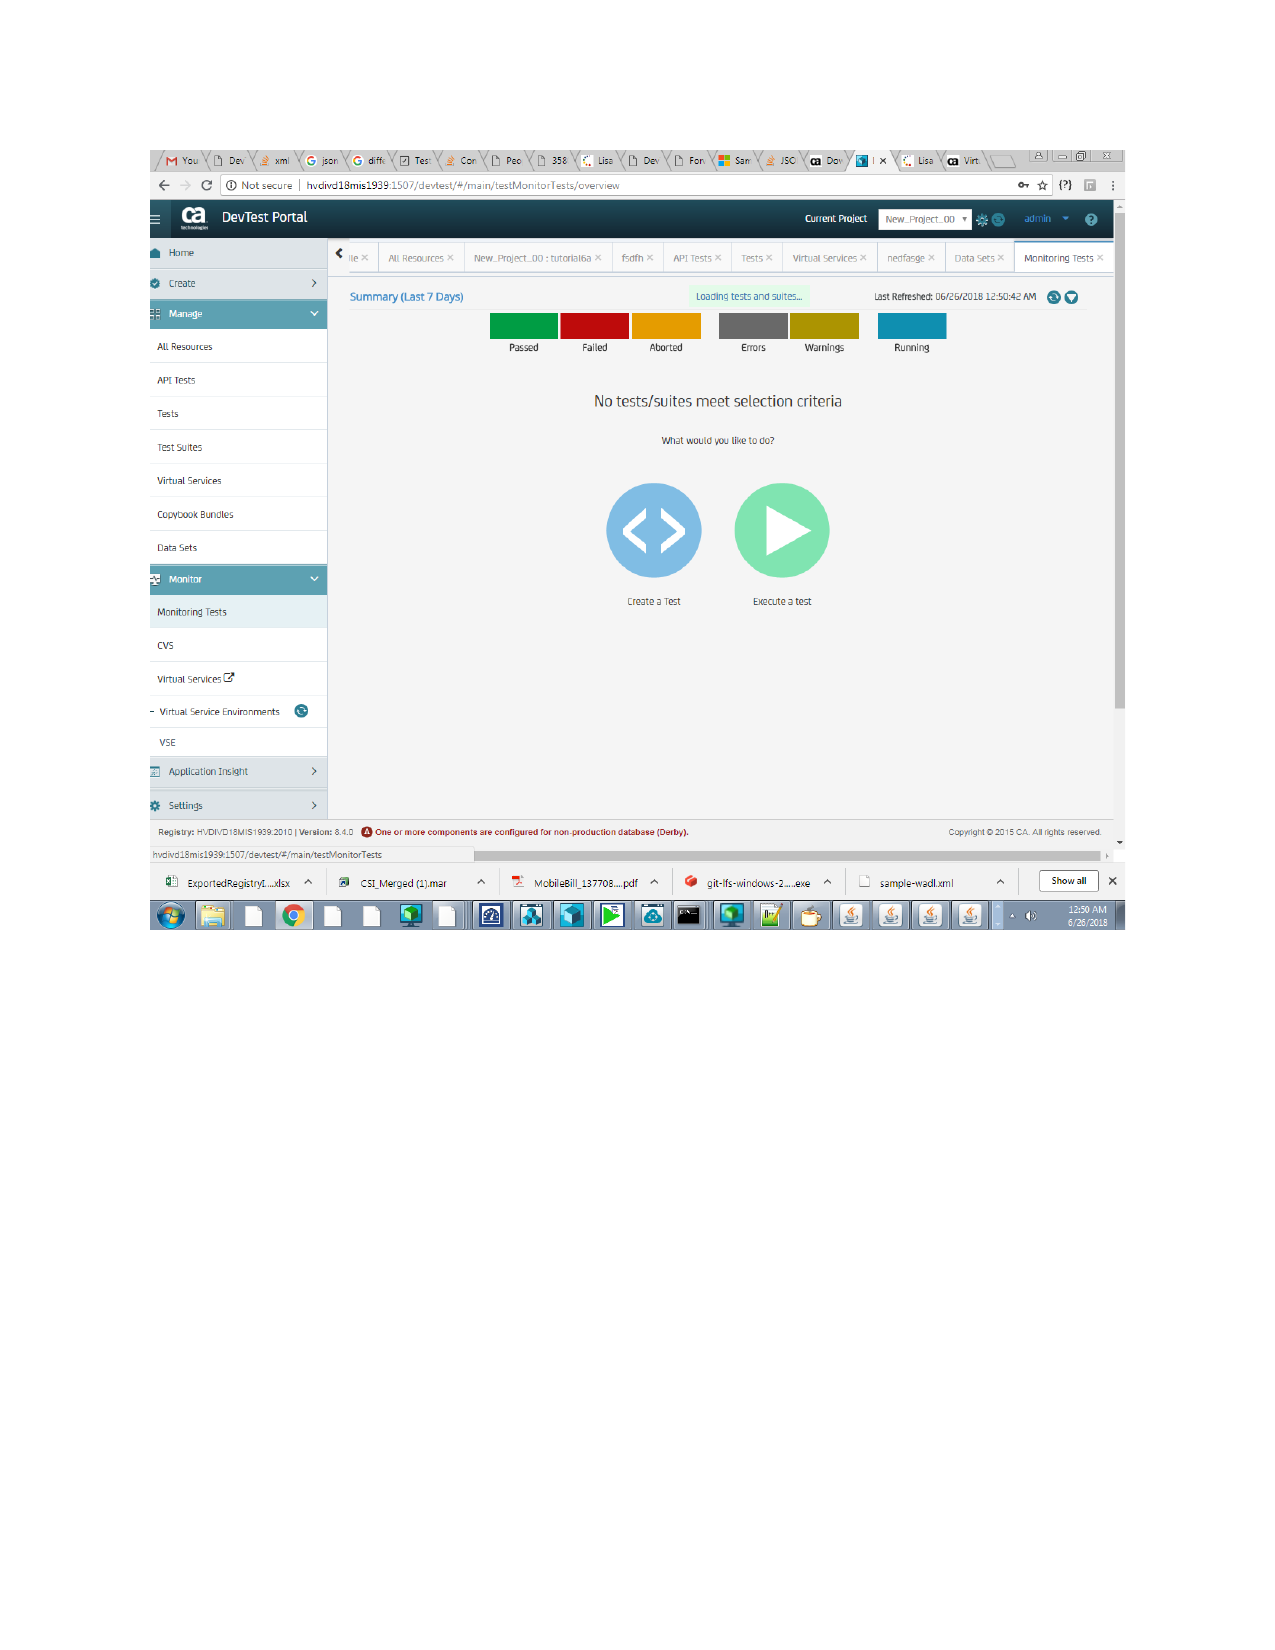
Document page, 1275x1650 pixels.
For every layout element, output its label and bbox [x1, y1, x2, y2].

picture [150, 150, 1125, 930]
